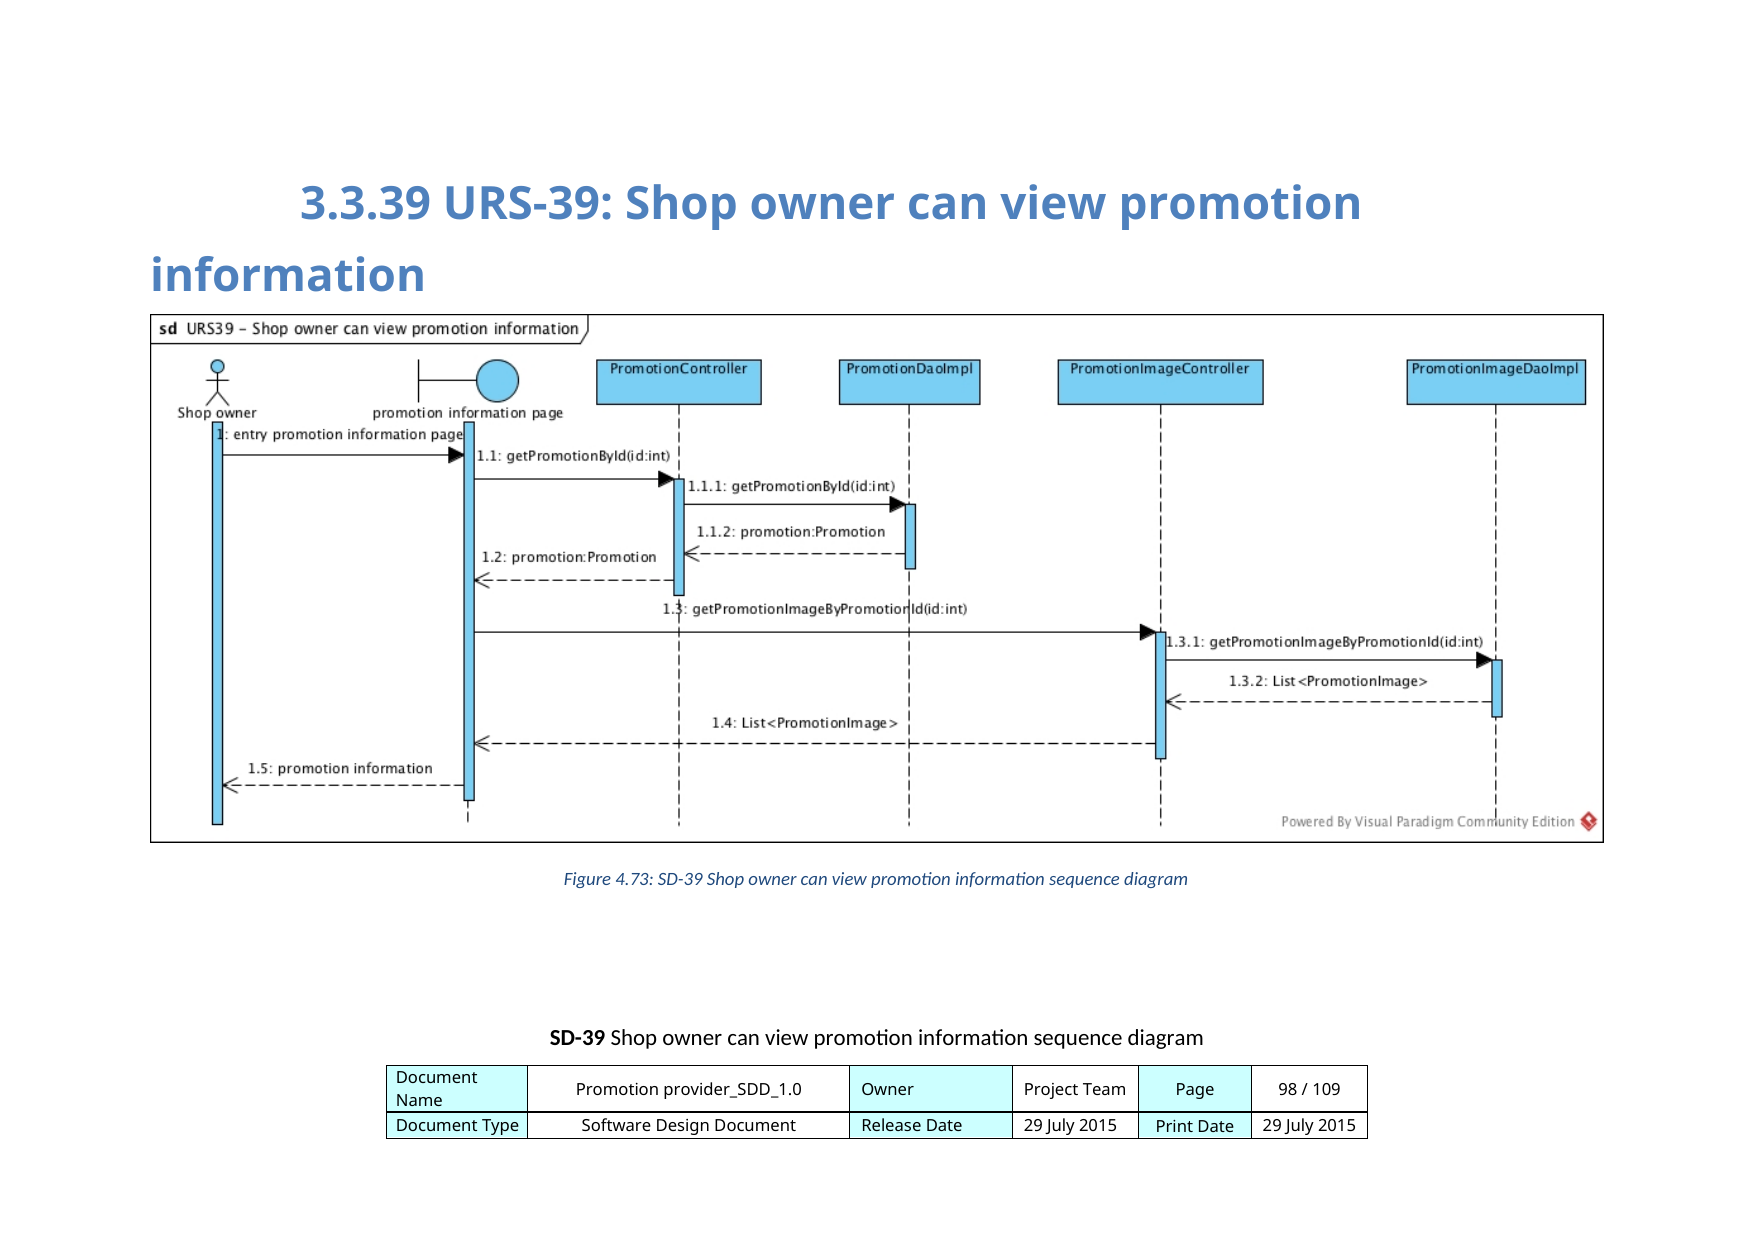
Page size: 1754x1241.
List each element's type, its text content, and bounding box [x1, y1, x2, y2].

text SD-39 Shop owner can view promotion information sequence diagram [150, 1023, 1604, 1052]
picture [150, 314, 1604, 843]
text Figure 4.73: SD-39 Shop owner can view promotion information sequence diagram [150, 868, 1604, 891]
subtitle 3.3.39 URS-39: Shop owner can view promotion information [150, 171, 1604, 305]
